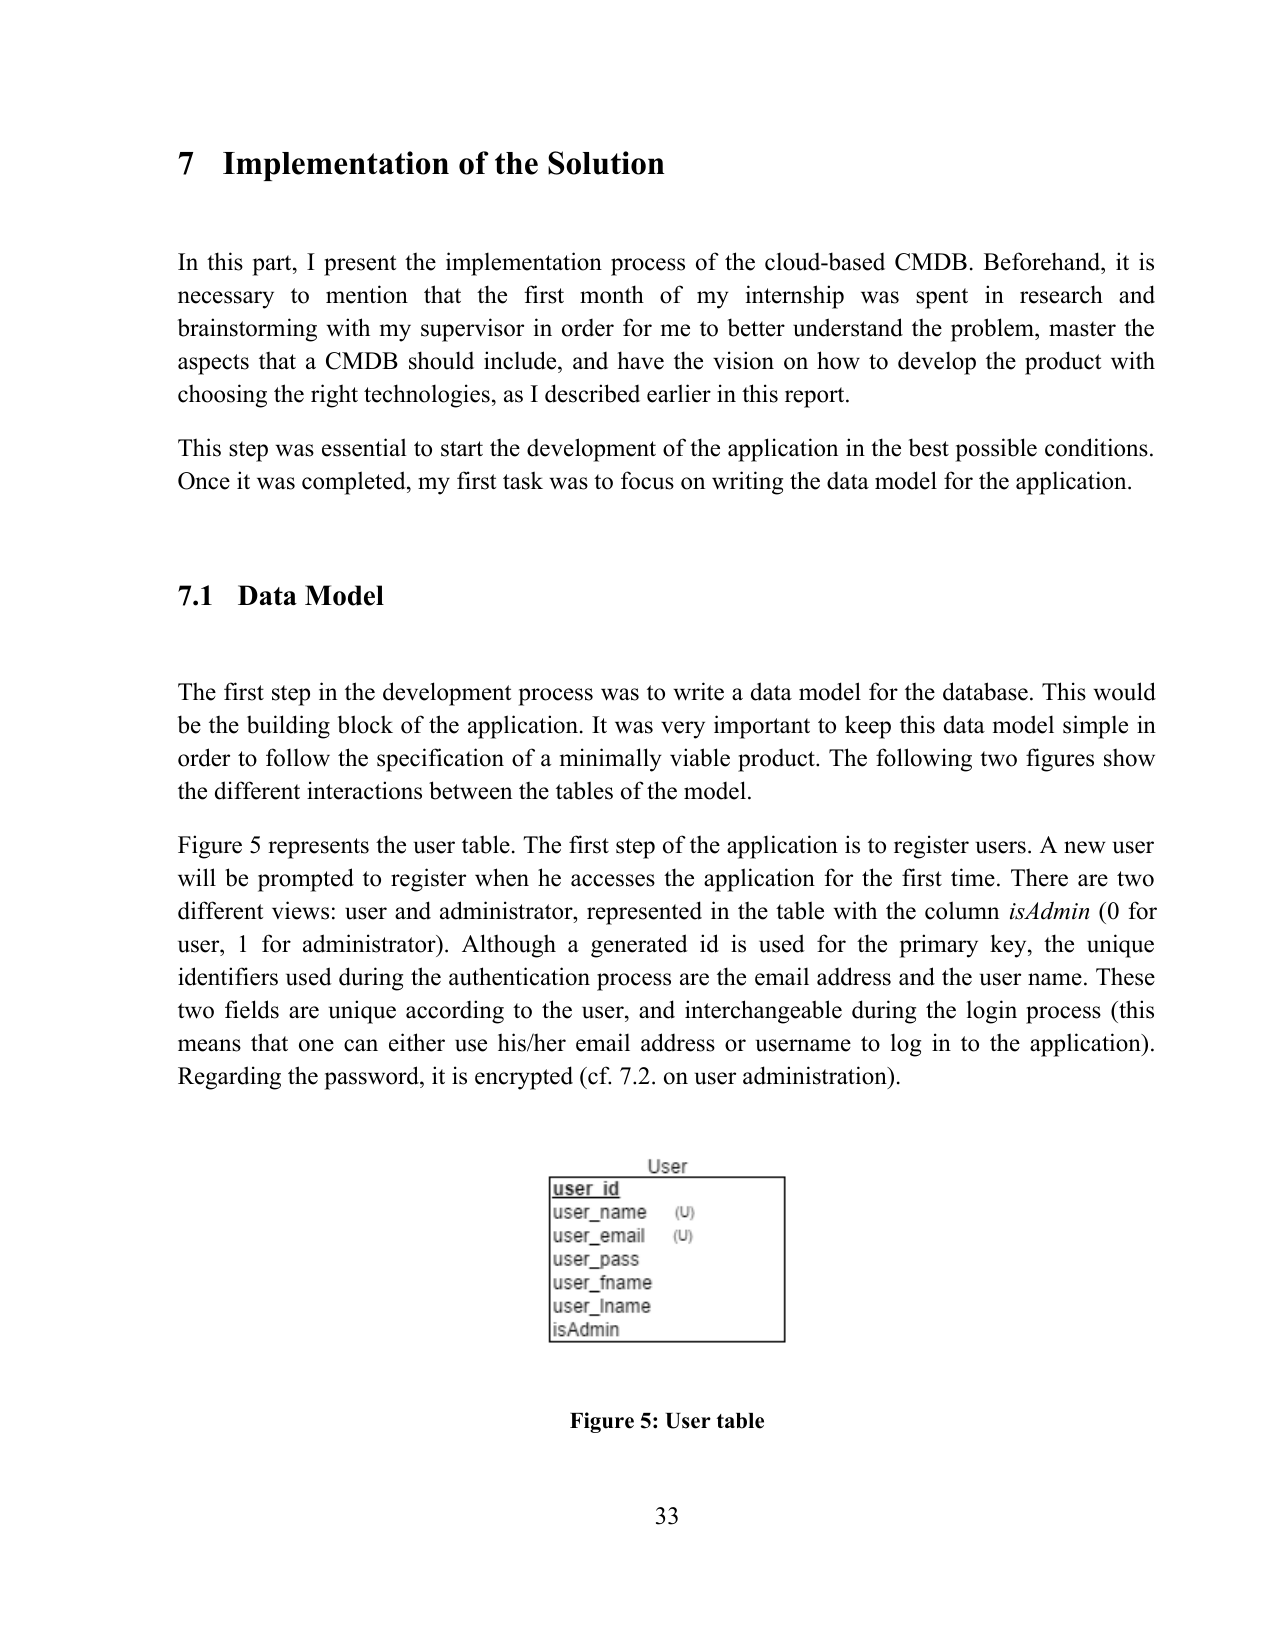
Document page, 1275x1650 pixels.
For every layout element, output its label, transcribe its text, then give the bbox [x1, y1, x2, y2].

subtitle Implementation of the Solution [177, 143, 1157, 181]
text In this part, I present the implementation process of the cloud-based CMDB. Beforehand, it is necessary to mention that the first month of my internship was spent in research and brainstorming with my supervisor in order for me to better understand the problem, master the aspects that a CMDB should include, and have the vision on how to develop the product with choosing the right technologies, as I described earlier in this report. [177, 247, 1157, 408]
subtitle Data Model [177, 578, 1157, 612]
text This step was essential to start the development of the application in the best possible conditions. Once it was completed, my first task was to focus on writing the data model for the application. [177, 433, 1157, 495]
picture [510, 1114, 824, 1382]
text Figure 5 represents the user table. The first step of the application is to register users. A new user will be prompted to register when he accesses the application for the first time. There are two different views: user and administrator, represented in the table with the column isAdmin (0 for user, 1 for administrator). Although a generated id is used for the primary key, the unique identifiers used during the authentication process are the email address and the user name. These two fields are unique according to the user, and interchangeable during the login process (this means that one can either use his/her email address or username to log in to the application). Regarding the password, it is encrypted (cf. 7.2. on user administration). [177, 830, 1157, 1089]
text Figure 5: User table [177, 1407, 1157, 1433]
text The first step in the development process was to write a data model for the database. This would be the building block of the application. It was very important to keep this data model simple in order to follow the specification of a minimally viable product. The following two figures show the different interactions between the tables of the model. [177, 677, 1157, 804]
